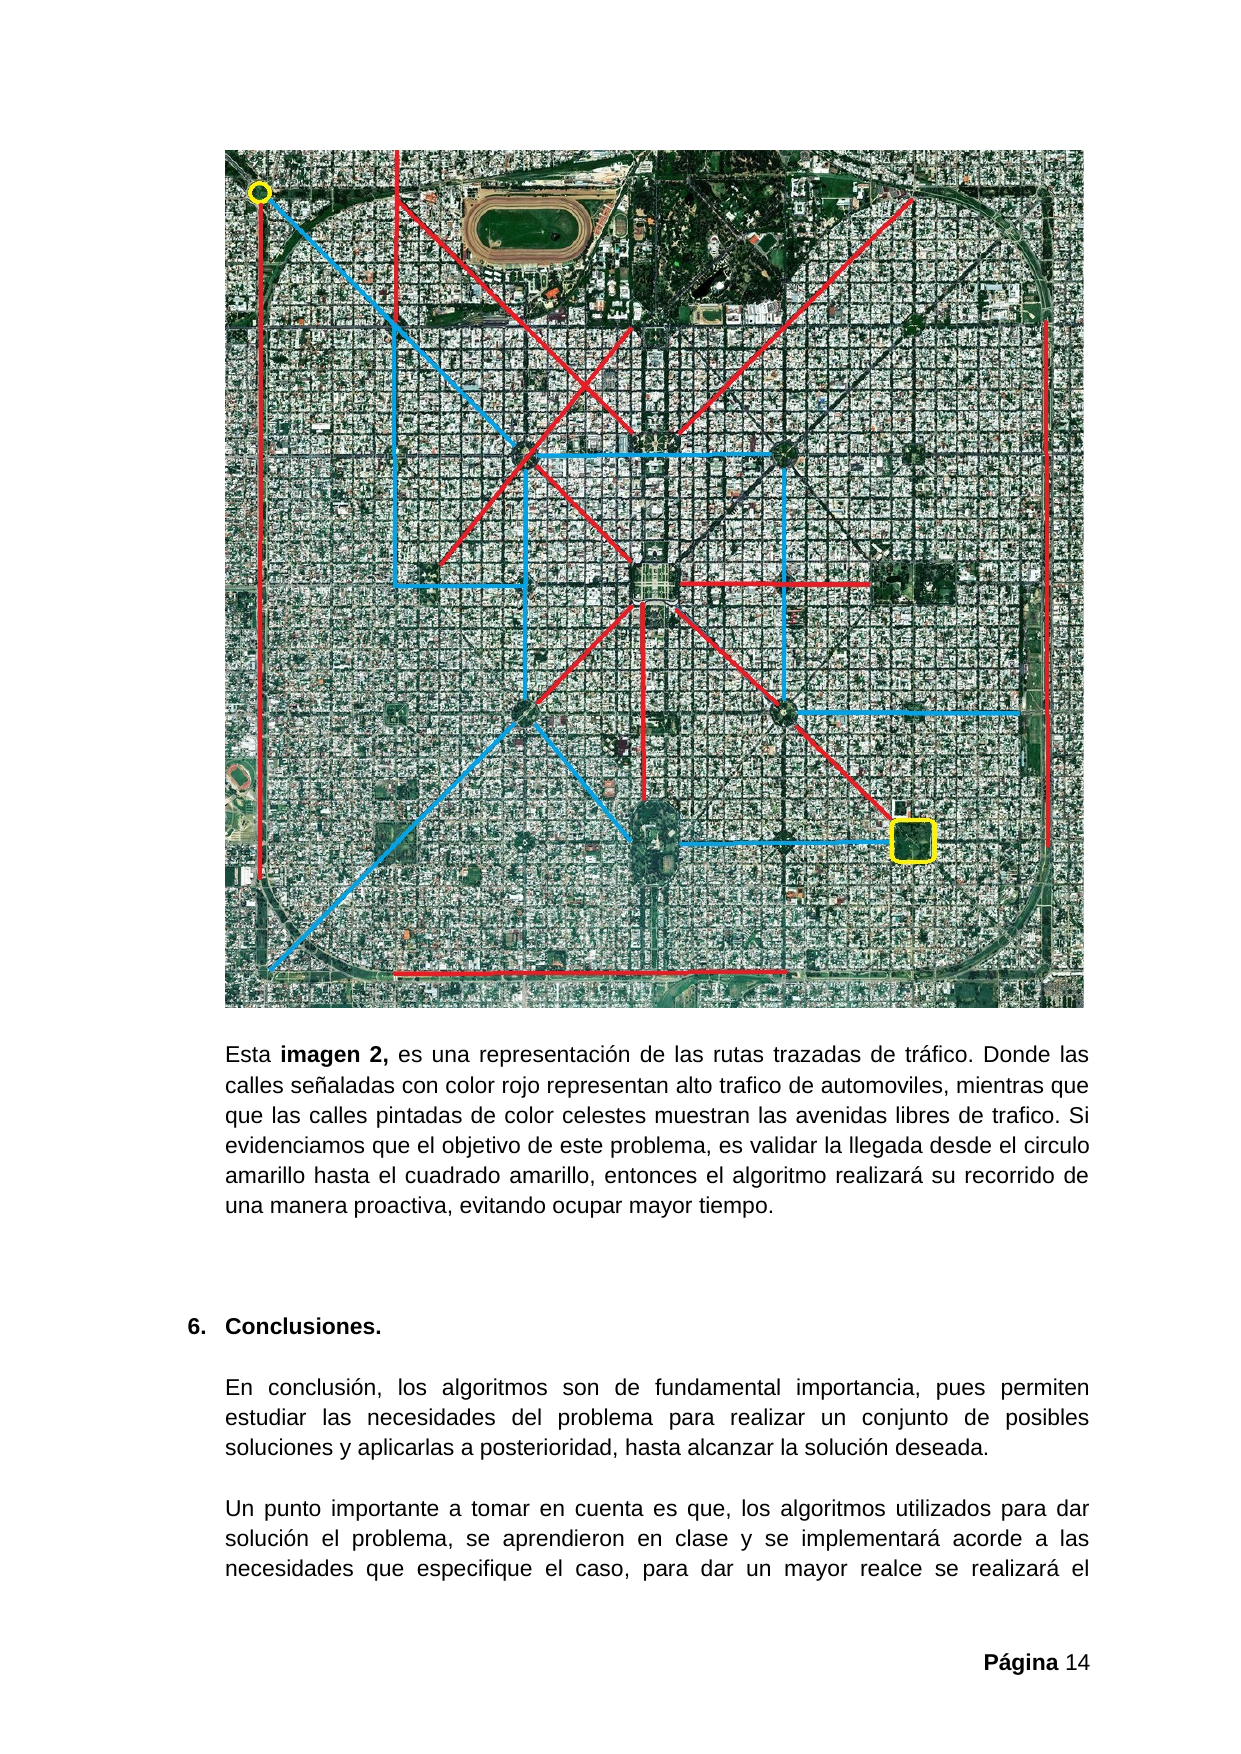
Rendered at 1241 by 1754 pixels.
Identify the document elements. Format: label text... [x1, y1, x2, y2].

list Conclusiones. [187, 1313, 1090, 1339]
text Esta imagen 2, es una representación de las rutas trazadas de tráfico. Donde las calles señaladas con color rojo representan alto trafico de automoviles, mientras que que las calles pintadas de color celestes muestran las avenidas libres de trafico. Si evidenciamos que el objetivo de este problema, es validar la llegada desde el circulo amarillo hasta el cuadrado amarillo, entonces el algoritmo realizará su recorrido de una manera proactiva, evitando ocupar mayor tiempo. [225, 1041, 1090, 1219]
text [225, 1494, 1090, 1581]
picture [225, 150, 1084, 1008]
text En conclusión, los algoritmos son de fundamental importancia, pues permiten estudiar las necesidades del problema para realizar un conjunto de posibles soluciones y aplicarlas a posterioridad, hasta alcanzar la solución deseada. [225, 1374, 1090, 1460]
